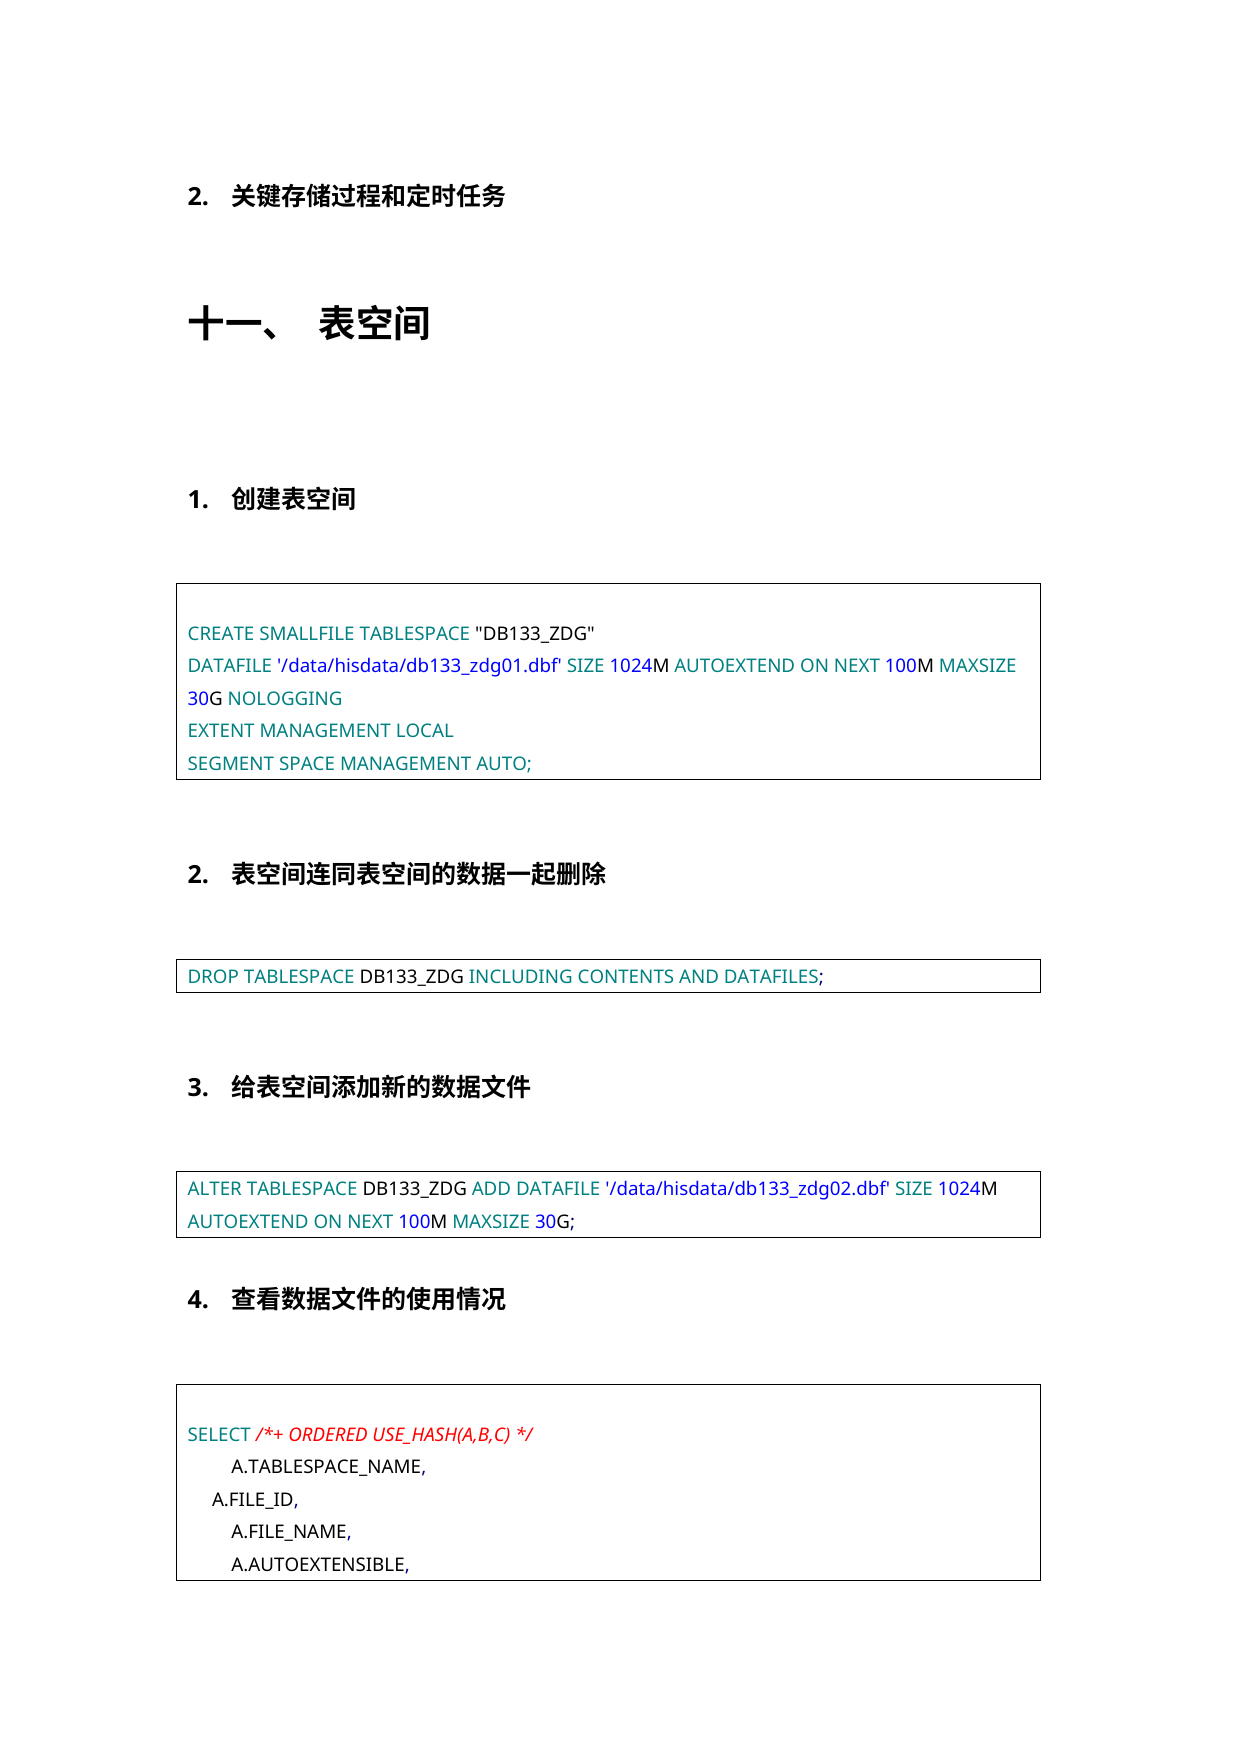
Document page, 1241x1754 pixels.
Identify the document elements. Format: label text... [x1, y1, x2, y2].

table_header ALTER TABLESPACE DB133_ZDG ADD DATAFILE '/data/hisdata/db133_zdg02.dbf' SIZE 1024M AUTOEXTEND ON NEXT 100M MAXSIZE 30G; [177, 1172, 1040, 1237]
subtitle 表空间 [187, 289, 1053, 354]
subtitle 创建表空间 [187, 465, 1053, 530]
table_header CREATE SMALLFILE TABLESPACE "DB133_ZDG" DATAFILE '/data/hisdata/db133_zdg01.dbf' SIZE 1024M AUTOEXTEND ON NEXT 100M MAXSIZE 30G NOLOGGING EXTENT MANAGEMENT LOCAL SEGMENT SPACE MANAGEMENT AUTO; [177, 584, 1040, 779]
subtitle 查看数据文件的使用情况 [187, 1265, 1053, 1330]
subtitle 表空间连同表空间的数据一起删除 [187, 840, 1053, 905]
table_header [177, 1385, 1040, 1580]
table_header DROP TABLESPACE DB133_ZDG INCLUDING CONTENTS AND DATAFILES; [177, 960, 1040, 992]
subtitle 关键存储过程和定时任务 [187, 162, 1053, 227]
subtitle 给表空间添加新的数据文件 [187, 1053, 1053, 1118]
